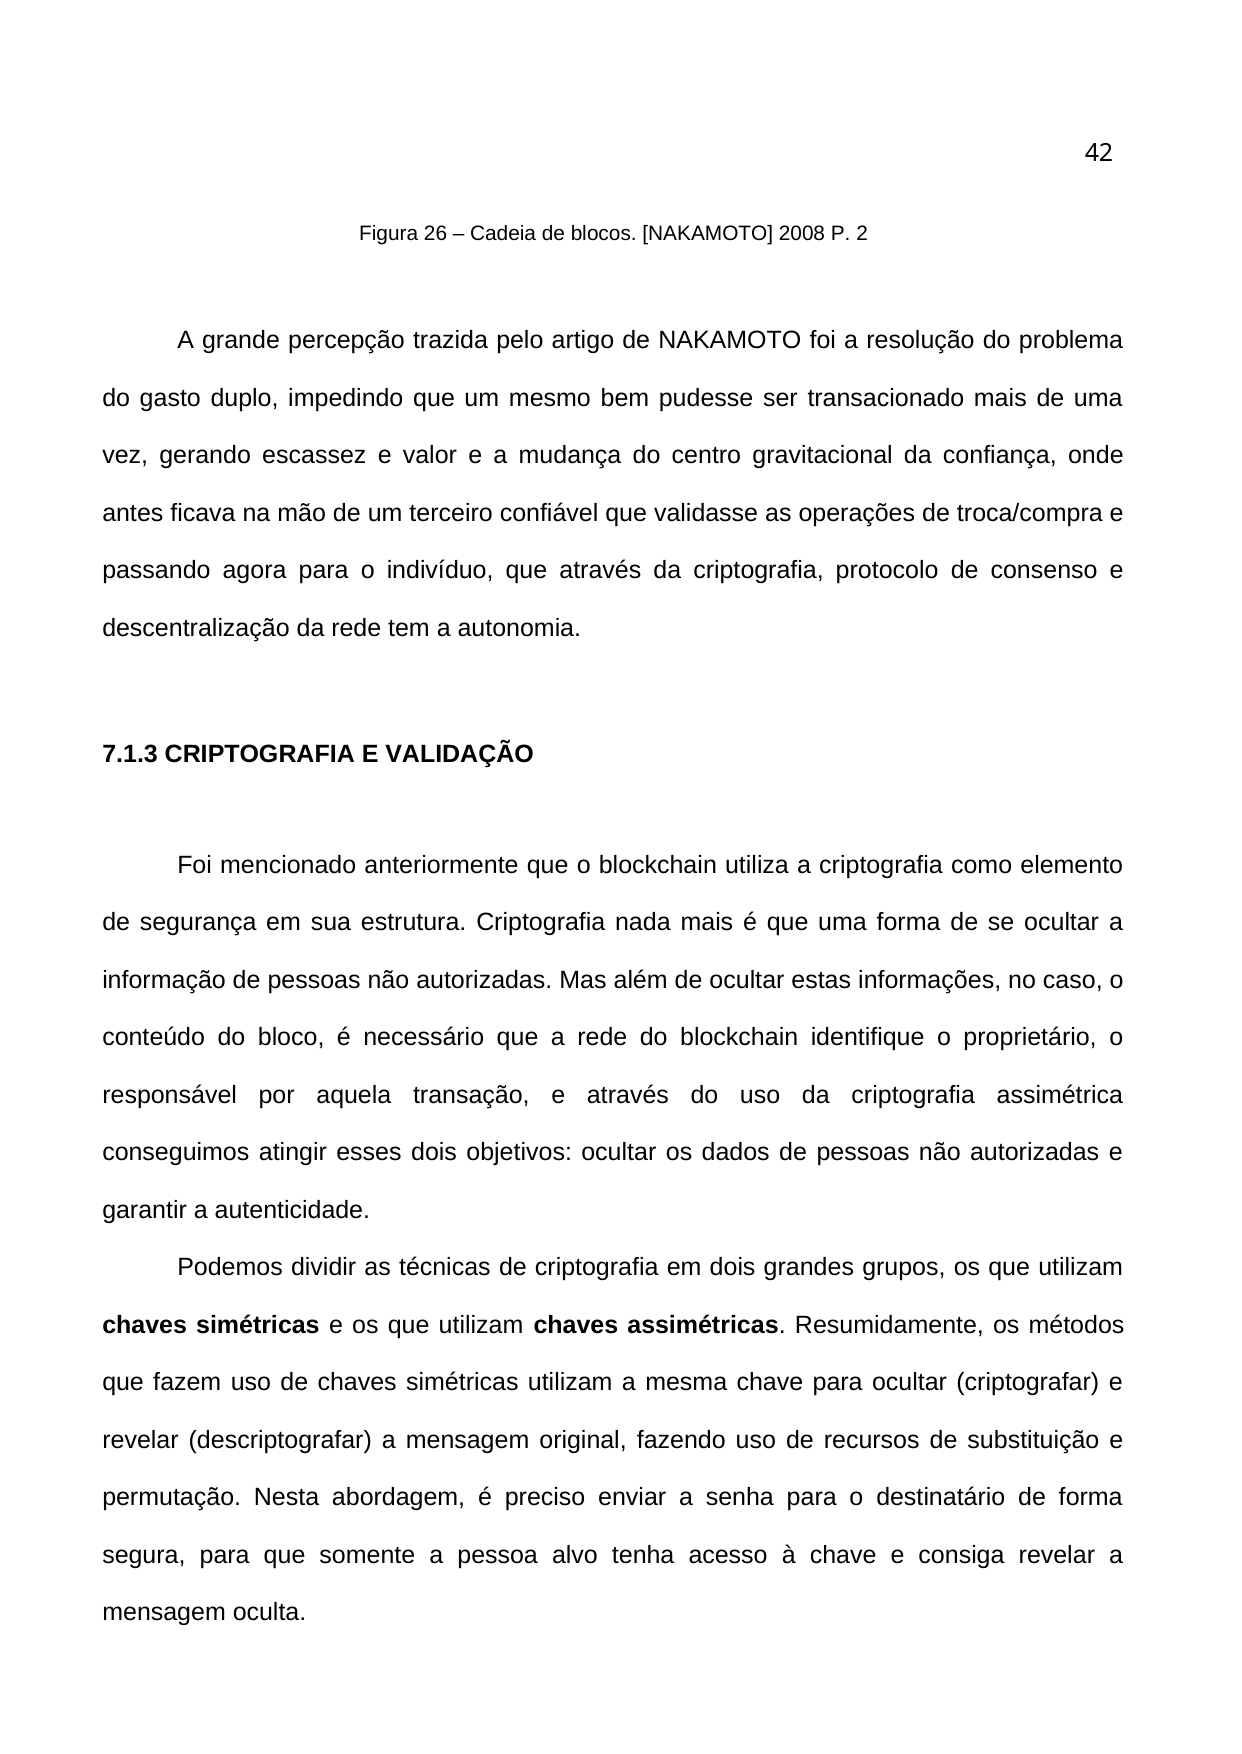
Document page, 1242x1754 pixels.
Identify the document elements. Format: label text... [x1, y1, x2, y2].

text Podemos dividir as técnicas de criptografia em dois grandes grupos, os que utilizam chaves simétricas e os que utilizam chaves assimétricas. Resumidamente, os métodos que fazem uso de chaves simétricas utilizam a mesma chave para ocultar (criptografar) e revelar (descriptografar) a mensagem original, fazendo uso de recursos de substituição e permutação. Nesta abordagem, é preciso enviar a senha para o destinatário de forma segura, para que somente a pessoa alvo tenha acesso à chave e consiga revelar a mensagem oculta. [102, 1252, 1125, 1626]
subtitle 7.1.3 CRIPTOGRAFIA E VALIDAÇÃO [102, 738, 1125, 767]
text Foi mencionado anteriormente que o blockchain utiliza a criptografia como elemento de segurança em sua estrutura. Criptografia nada mais é que uma forma de se ocultar a informação de pessoas não autorizadas. Mas além de ocultar estas informações, no caso, o conteúdo do bloco, é necessário que a rede do blockchain identifique o proprietário, o responsável por aquela transação, e através do uso da criptografia assimétrica conseguimos atingir esses dois objetivos: ocultar os dados de pessoas não autorizadas e garantir a autenticidade. [102, 849, 1125, 1223]
text Figura 26 – Cadeia de blocos. [NAKAMOTO] 2008 P. 2 [102, 221, 1125, 245]
text A grande percepção trazida pelo artigo de NAKAMOTO foi a resolução do problema do gasto duplo, impedindo que um mesmo bem pudesse ser transacionado mais de uma vez, gerando escassez e valor e a mudança do centro gravitacional da confiança, onde antes ficava na mão de um terceiro confiável que validasse as operações de troca/compra e passando agora para o indivíduo, que através da criptografia, protocolo de consenso e descentralização da rede tem a autonomia. [102, 326, 1125, 642]
